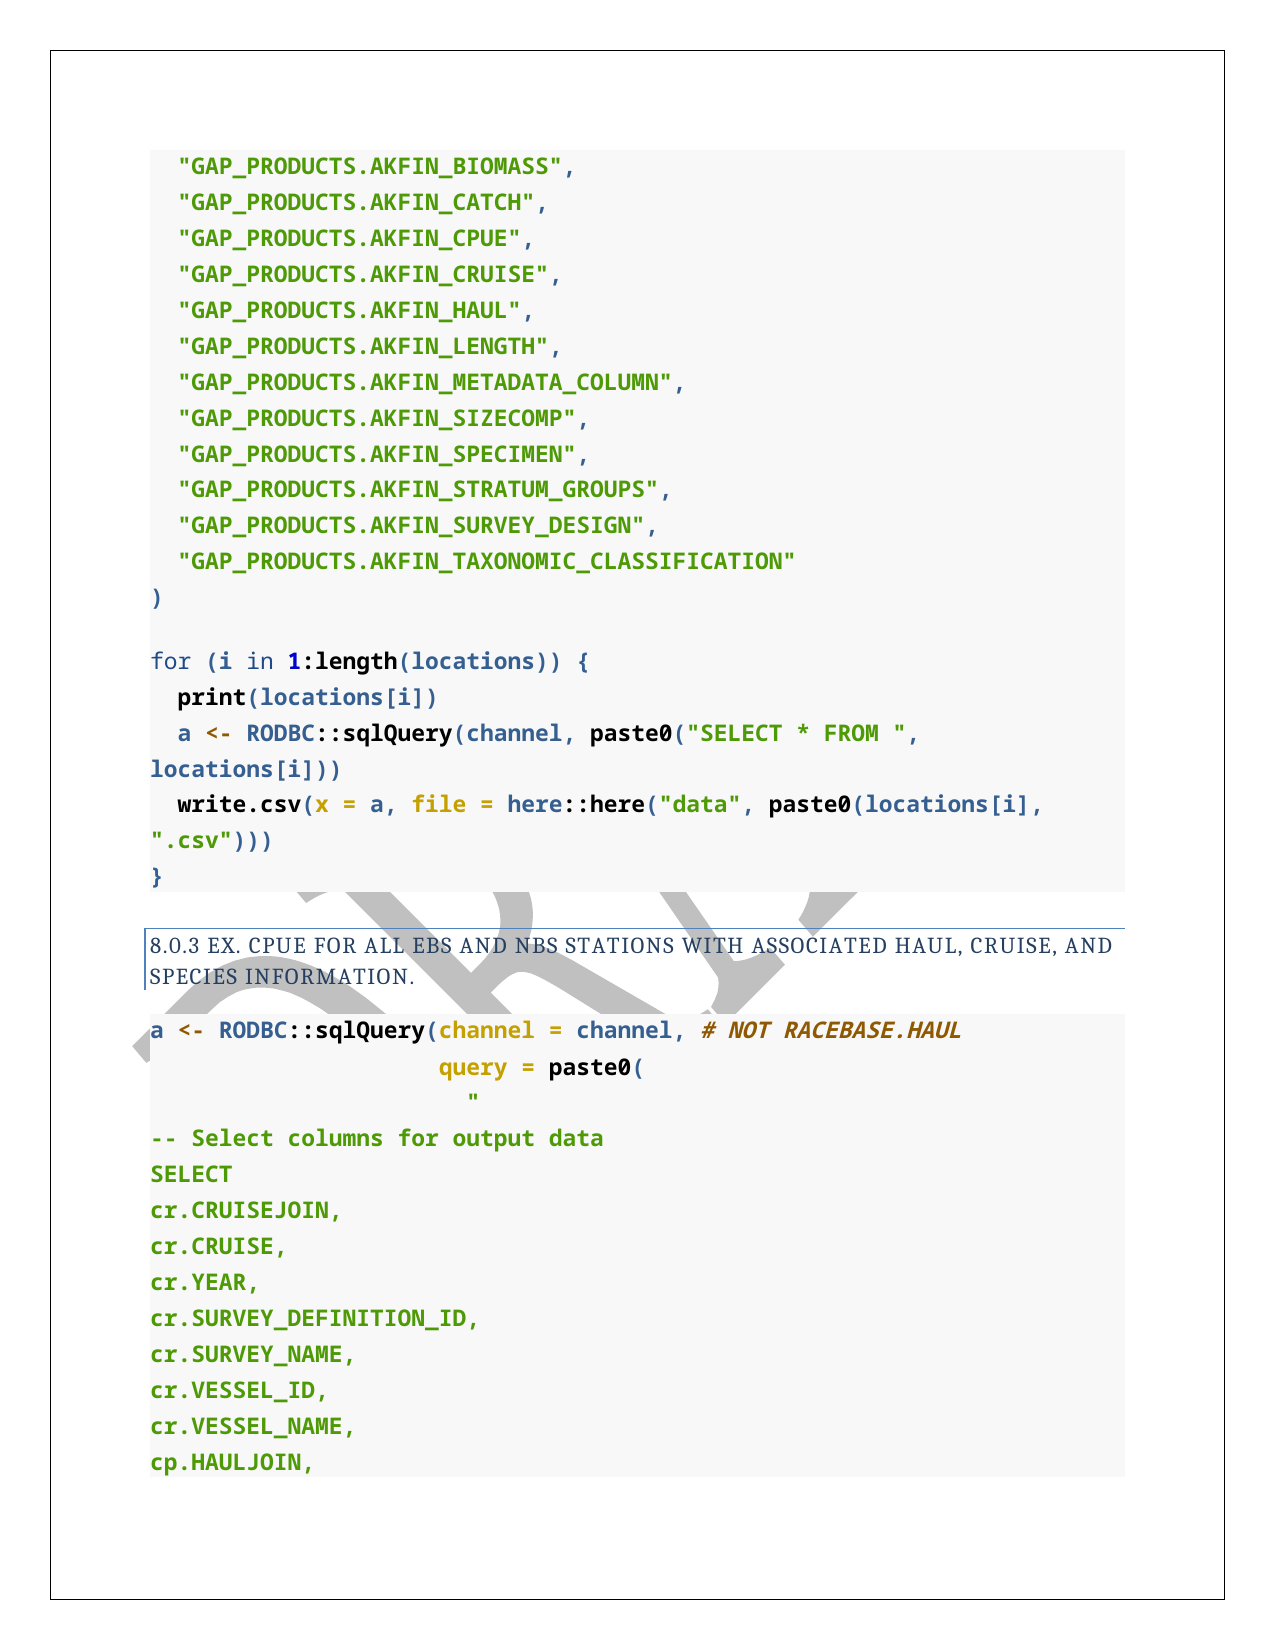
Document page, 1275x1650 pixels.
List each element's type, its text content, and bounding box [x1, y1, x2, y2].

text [150, 150, 1125, 892]
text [150, 1014, 1125, 1477]
subtitle 8.0.3 Ex. CPUE for all EBS and NBS stations with associated haul, cruise, and species information. [146, 929, 1125, 990]
